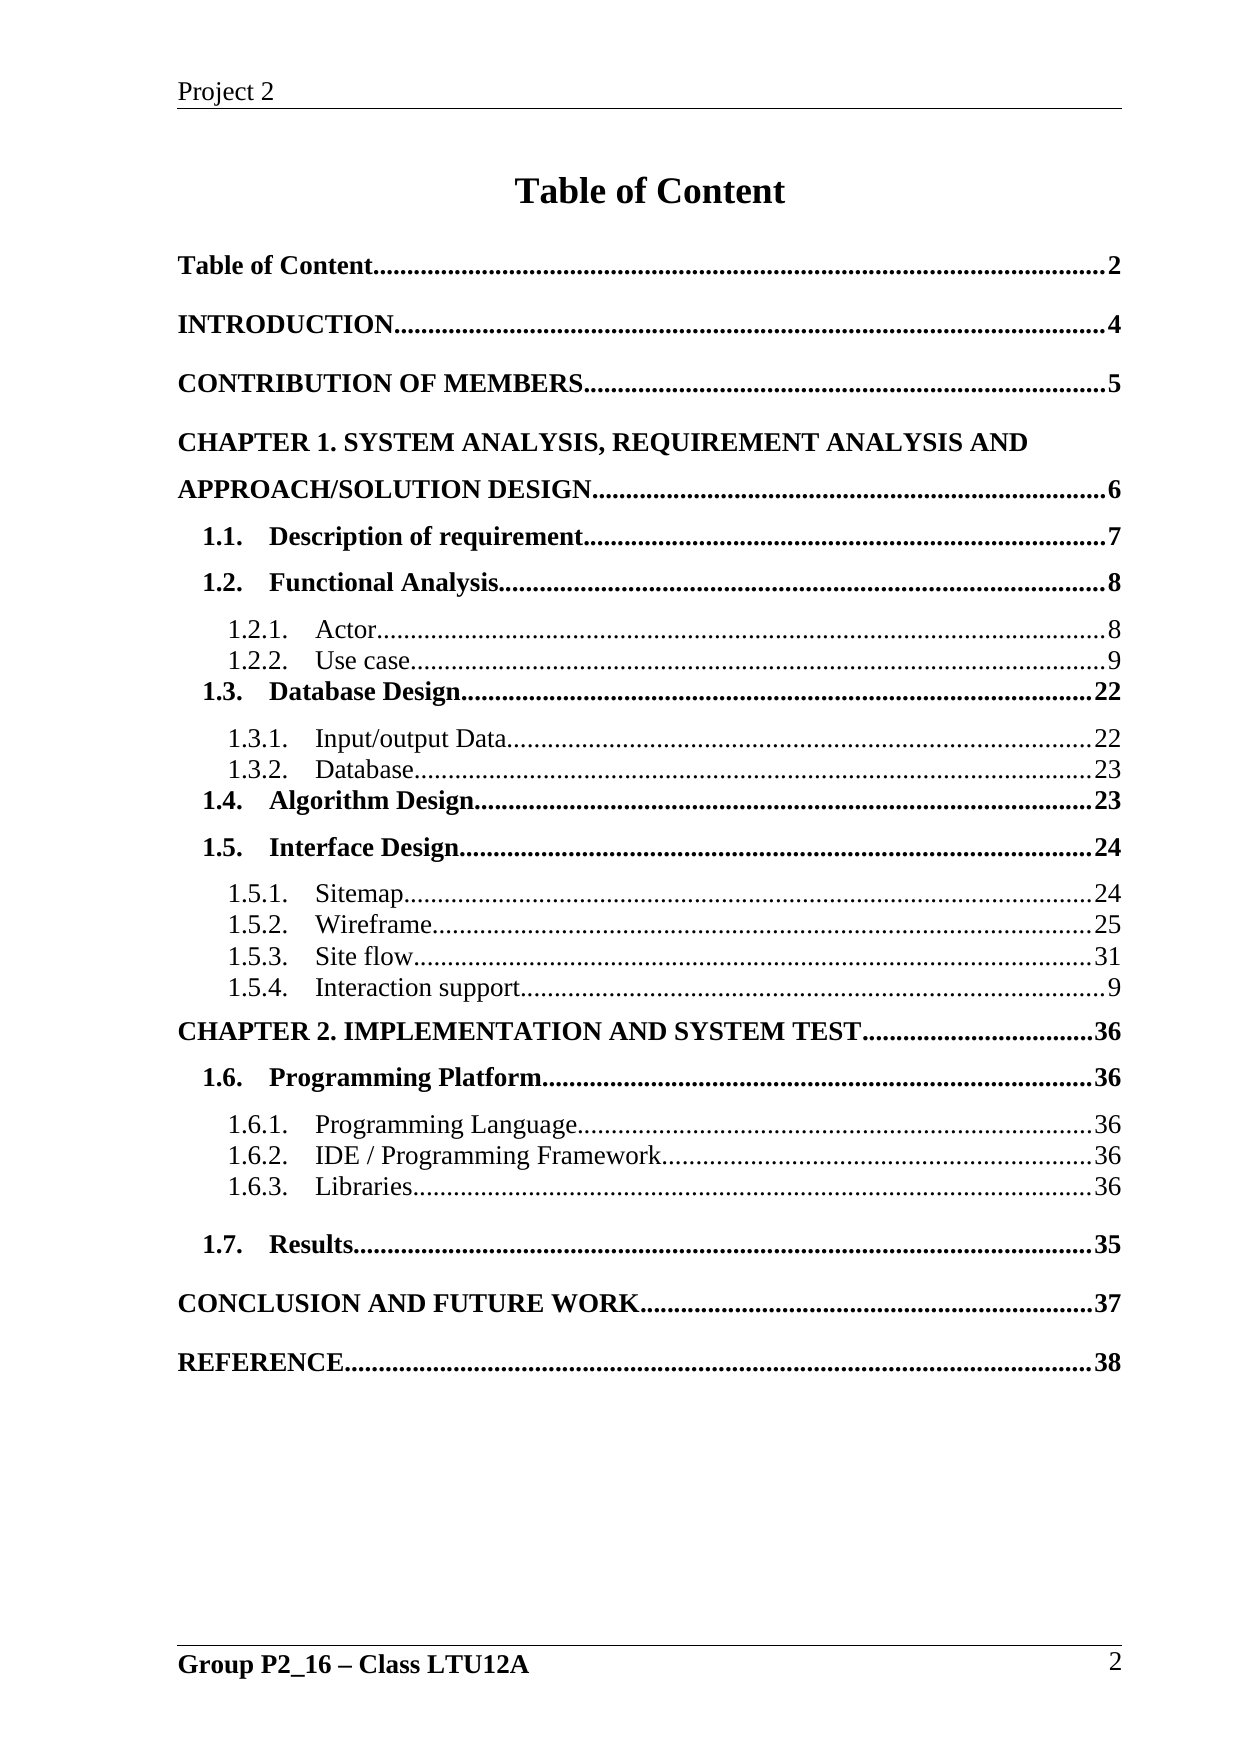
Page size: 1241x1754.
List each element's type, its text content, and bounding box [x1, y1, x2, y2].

text CHAPTER 2. IMPLEMENTATION AND SYSTEM TEST 36 [177, 1014, 1122, 1046]
text 1.4. Algorithm Design 23 [202, 784, 1122, 815]
text 1.3.1. Input/output Data 22 [227, 722, 1122, 753]
text 1.3. Database Design 22 [202, 675, 1122, 706]
text 1.5.3. Site flow 31 [227, 940, 1122, 971]
text 1.6.3. Libraries 36 [227, 1170, 1122, 1201]
text 1.5.2. Wireframe 25 [227, 909, 1122, 940]
text INTRODUCTION 4 [177, 308, 1122, 339]
text 1.5. Interface Design 24 [202, 831, 1122, 862]
text 1.5.1. Sitemap 24 [227, 877, 1122, 909]
text 1.1. Description of requirement 7 [202, 519, 1122, 551]
text 1.2.1. Actor 8 [227, 613, 1122, 644]
text 1.2. Functional Analysis 8 [202, 566, 1122, 597]
text 1.6.2. IDE / Programming Framework 36 [227, 1139, 1122, 1170]
text CONTRIBUTION OF MEMBERS 5 [177, 367, 1122, 398]
text Table of Content [177, 168, 1122, 211]
text 1.3.2. Database 23 [227, 753, 1122, 784]
text CONCLUSION AND FUTURE WORK 37 [177, 1287, 1122, 1318]
text CHAPTER 1. SYSTEM ANALYSIS, REQUIREMENT ANALYSIS AND APPROACH/SOLUTION DESIGN 6 [177, 426, 1122, 504]
text 1.6.1. Programming Language 36 [227, 1108, 1122, 1139]
text Table of Content 2 [177, 249, 1122, 280]
text 1.2.2. Use case 9 [227, 644, 1122, 675]
text 1.6. Programming Platform 36 [202, 1061, 1122, 1092]
text 1.5.4. Interaction support 9 [227, 971, 1122, 1002]
text REFERENCE 38 [177, 1346, 1122, 1377]
text 1.7. Results 35 [202, 1228, 1122, 1259]
